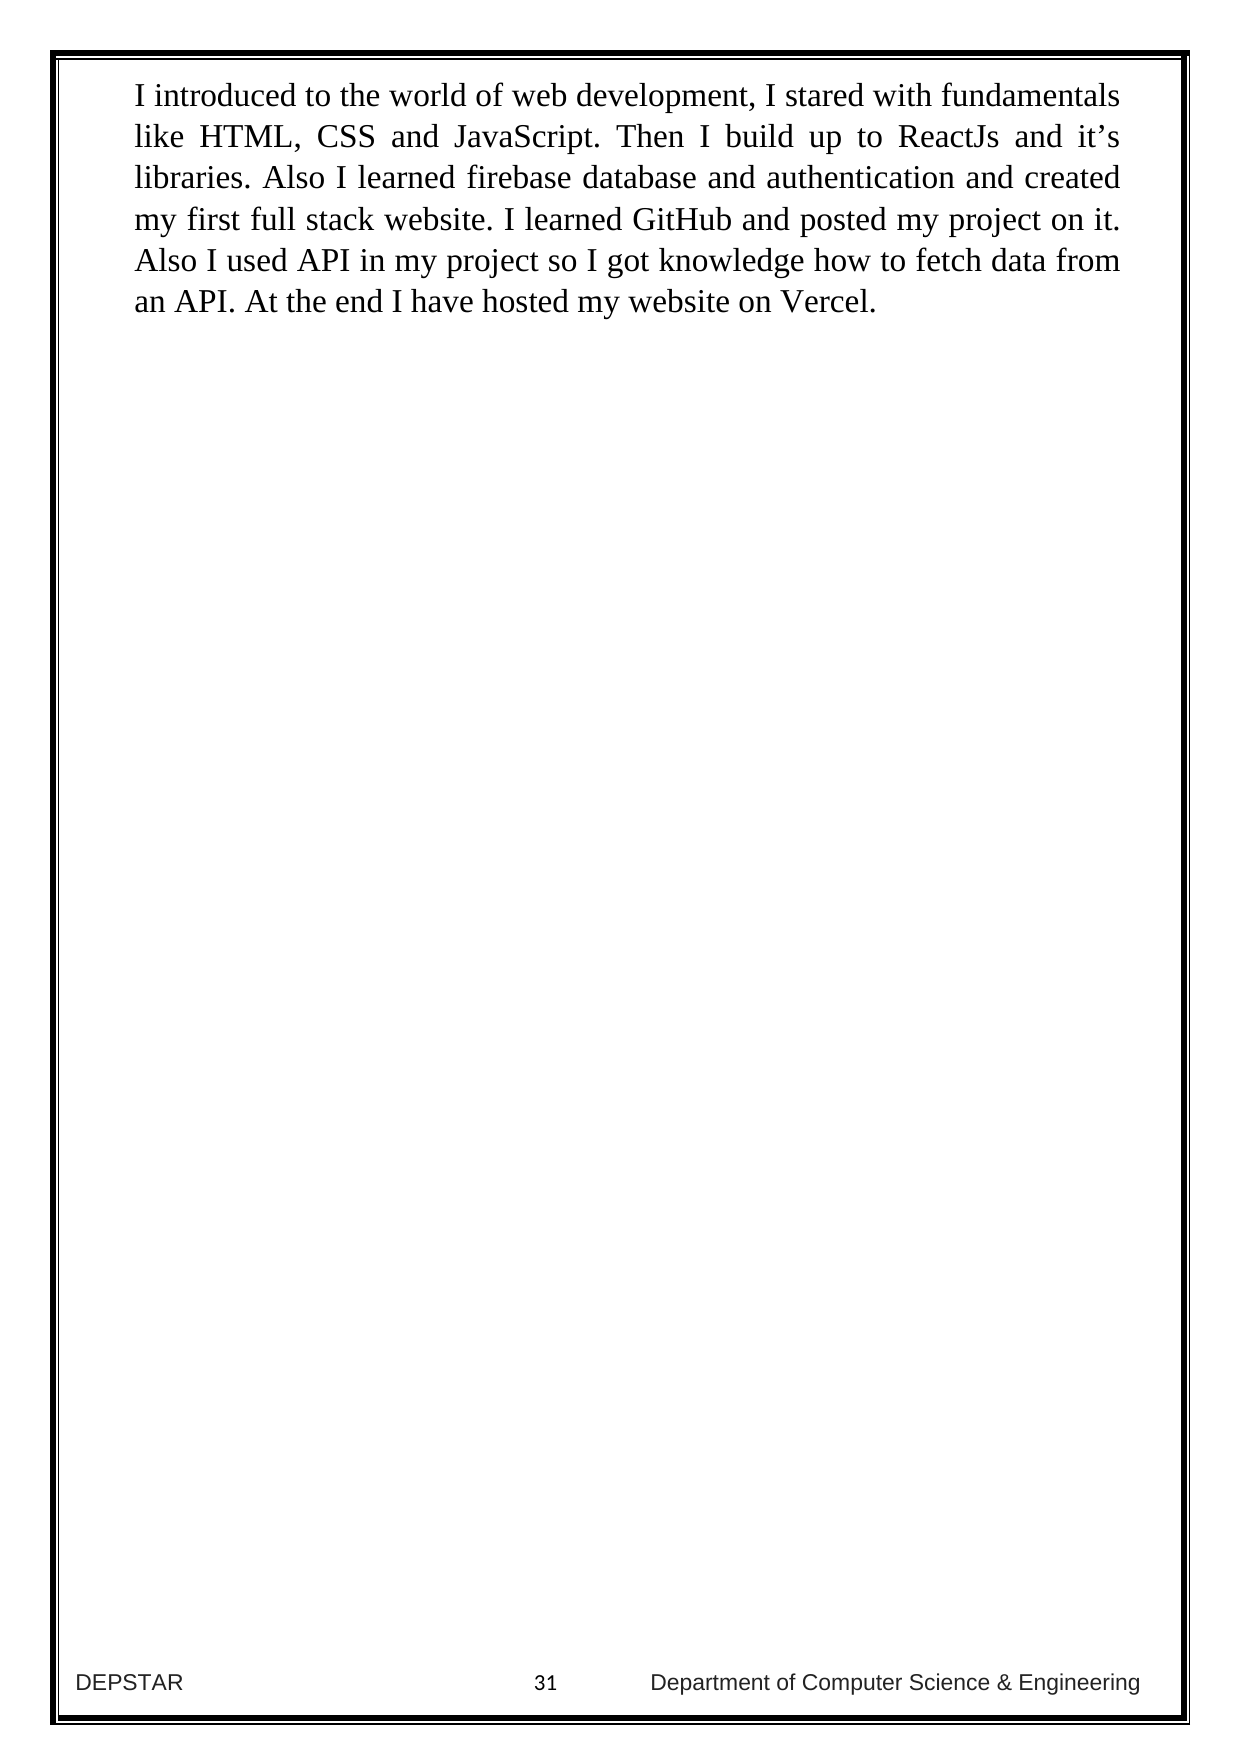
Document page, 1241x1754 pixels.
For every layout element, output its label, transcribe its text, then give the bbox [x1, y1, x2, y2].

text I introduced to the world of web development, I stared with fundamentals like HTML, CSS and JavaScript. Then I build up to ReactJs and it’s libraries. Also I learned firebase database and authentication and created my first full stack website. I learned GitHub and posted my project on it. Also I used API in my project so I got knowledge how to fetch data from an API. At the end I have hosted my website on Vercel. [134, 75, 1122, 320]
